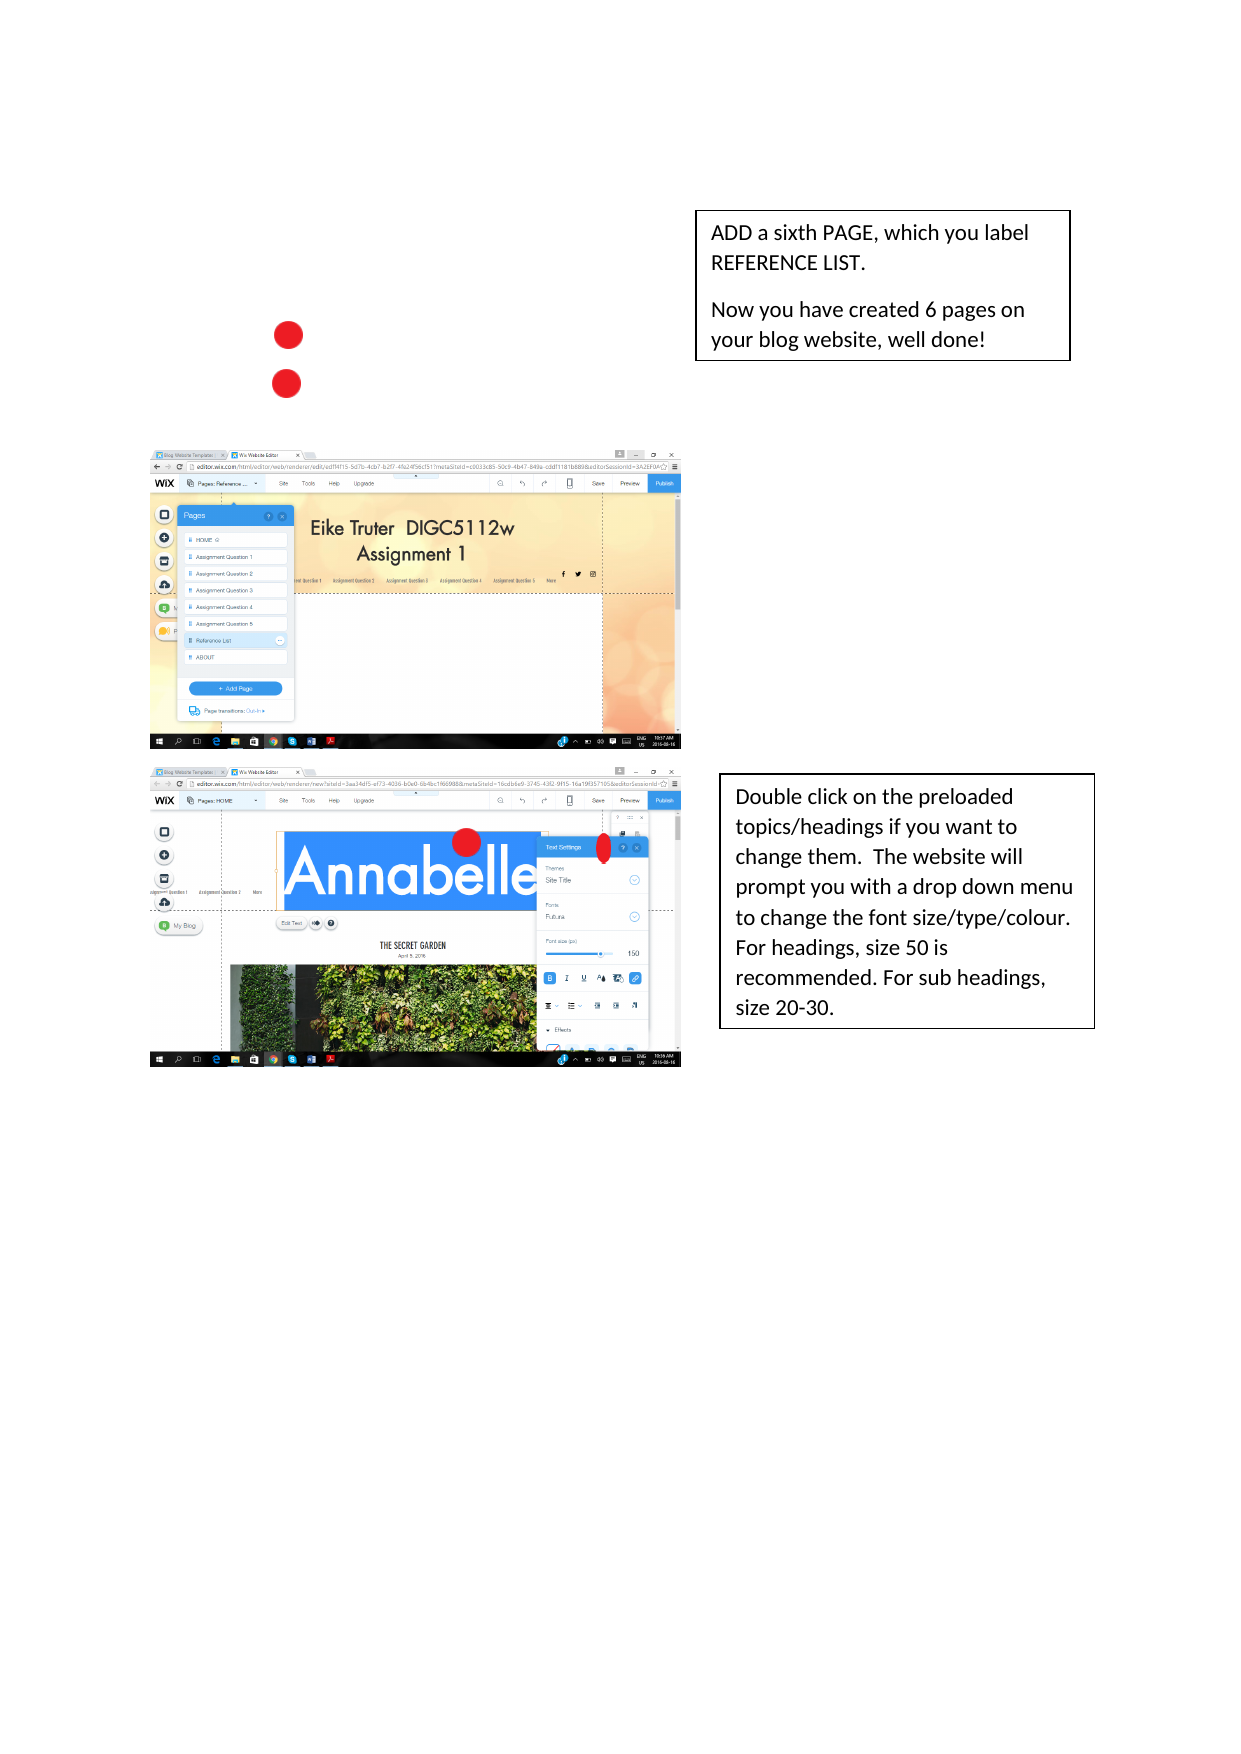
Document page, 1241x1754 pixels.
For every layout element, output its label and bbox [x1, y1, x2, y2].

picture [272, 369, 301, 398]
picture [150, 767, 681, 1067]
picture [274, 321, 303, 349]
picture [150, 450, 681, 749]
